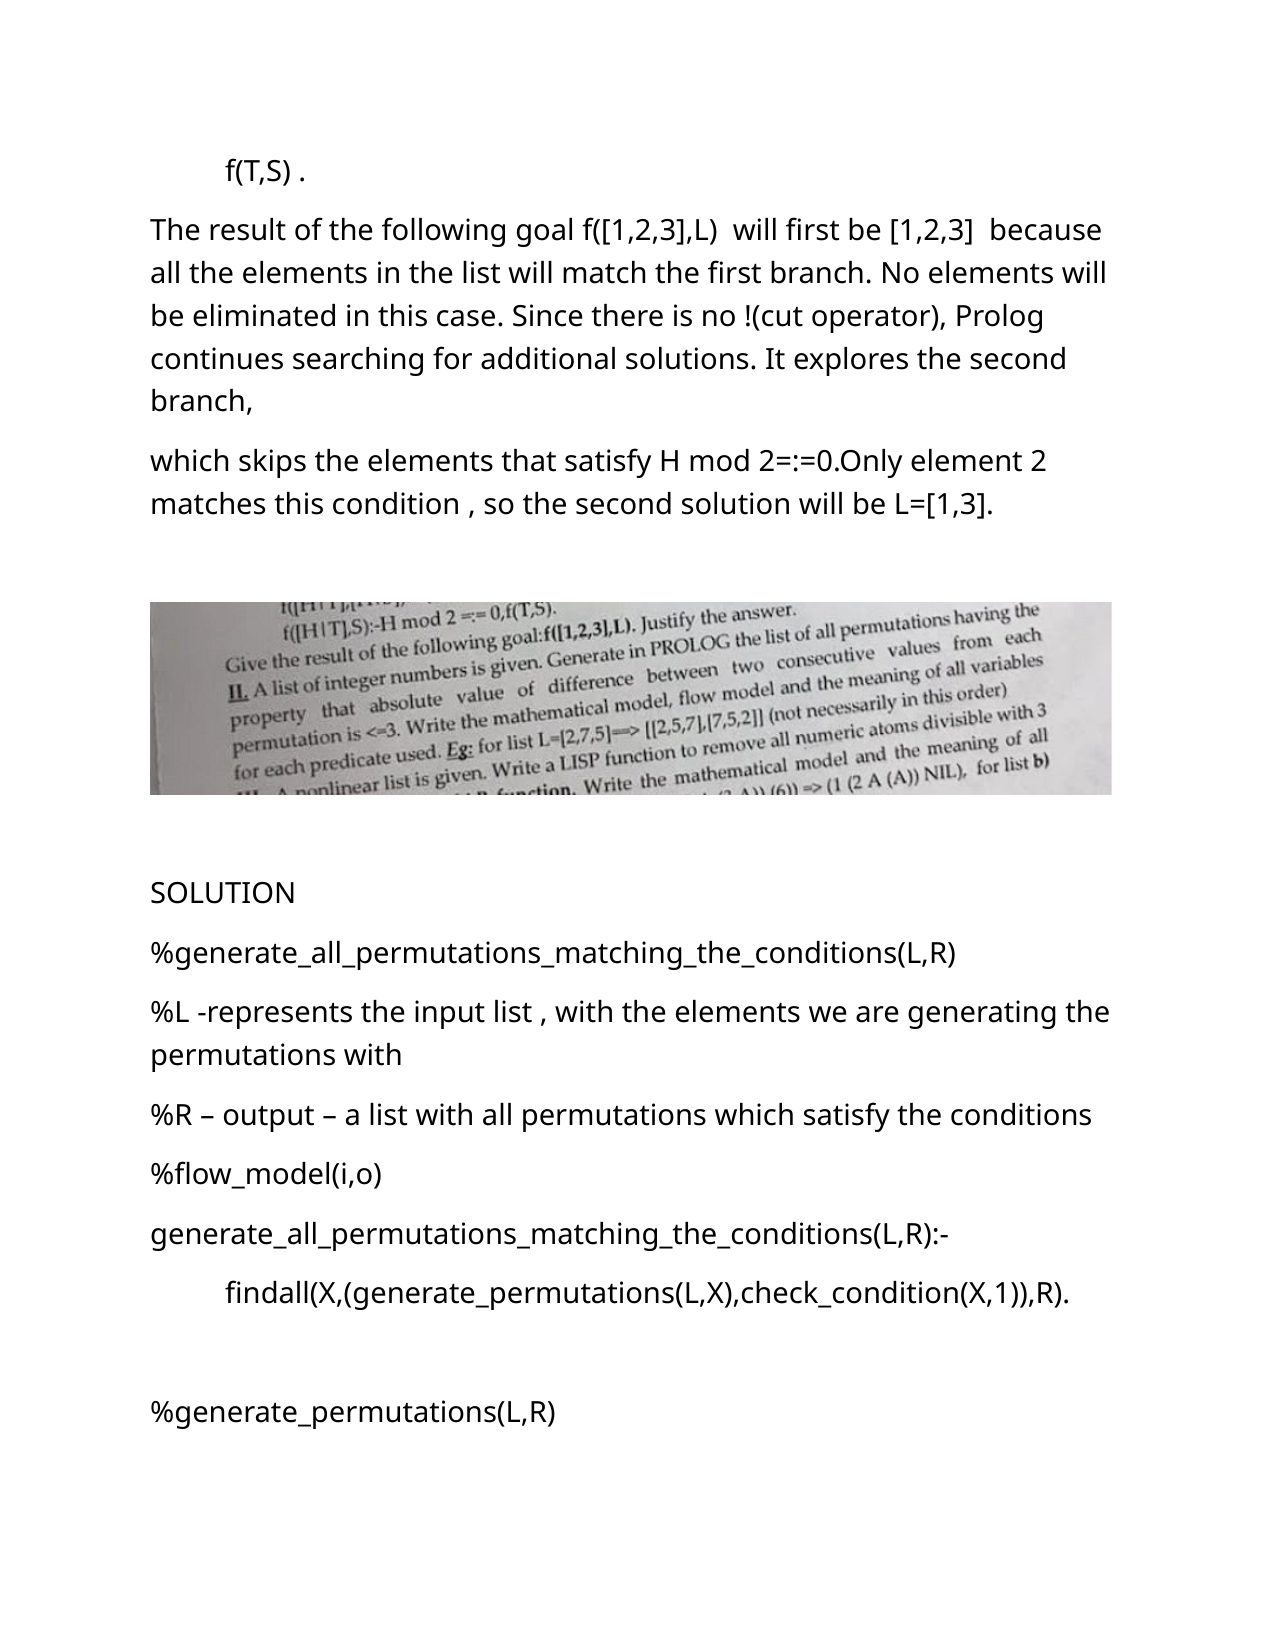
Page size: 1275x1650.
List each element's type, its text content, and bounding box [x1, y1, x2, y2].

text %generate_permutations(L,R) [150, 1391, 1125, 1431]
text findall(X,(generate_permutations(L,X),check_condition(X,1)),R). [150, 1272, 1125, 1312]
text SOLUTION [150, 873, 1125, 912]
text which skips the elements that satisfy H mod 2=:=0.Only element 2 matches this condition , so the second solution will be L=[1,3]. [150, 440, 1125, 523]
text %flow_model(i,o) [150, 1153, 1125, 1193]
text The result of the following goal f([1,2,3],L) will first be [1,2,3] because all the elements in the list will match the first branch. No elements will be eliminated in this case. Since there is no !(cut operator), Prolog continues searching for additional solutions. It explores the second branch, [150, 209, 1125, 420]
text %R – output – a list with all permutations which satisfy the conditions [150, 1094, 1125, 1134]
text %L -represents the input list , with the elements we are generating the permutations with [150, 992, 1125, 1074]
text f(T,S) . [150, 150, 1125, 190]
picture [150, 602, 1112, 795]
text generate_all_permutations_matching_the_conditions(L,R):- [150, 1213, 1125, 1253]
text %generate_all_permutations_matching_the_conditions(L,R) [150, 932, 1125, 972]
